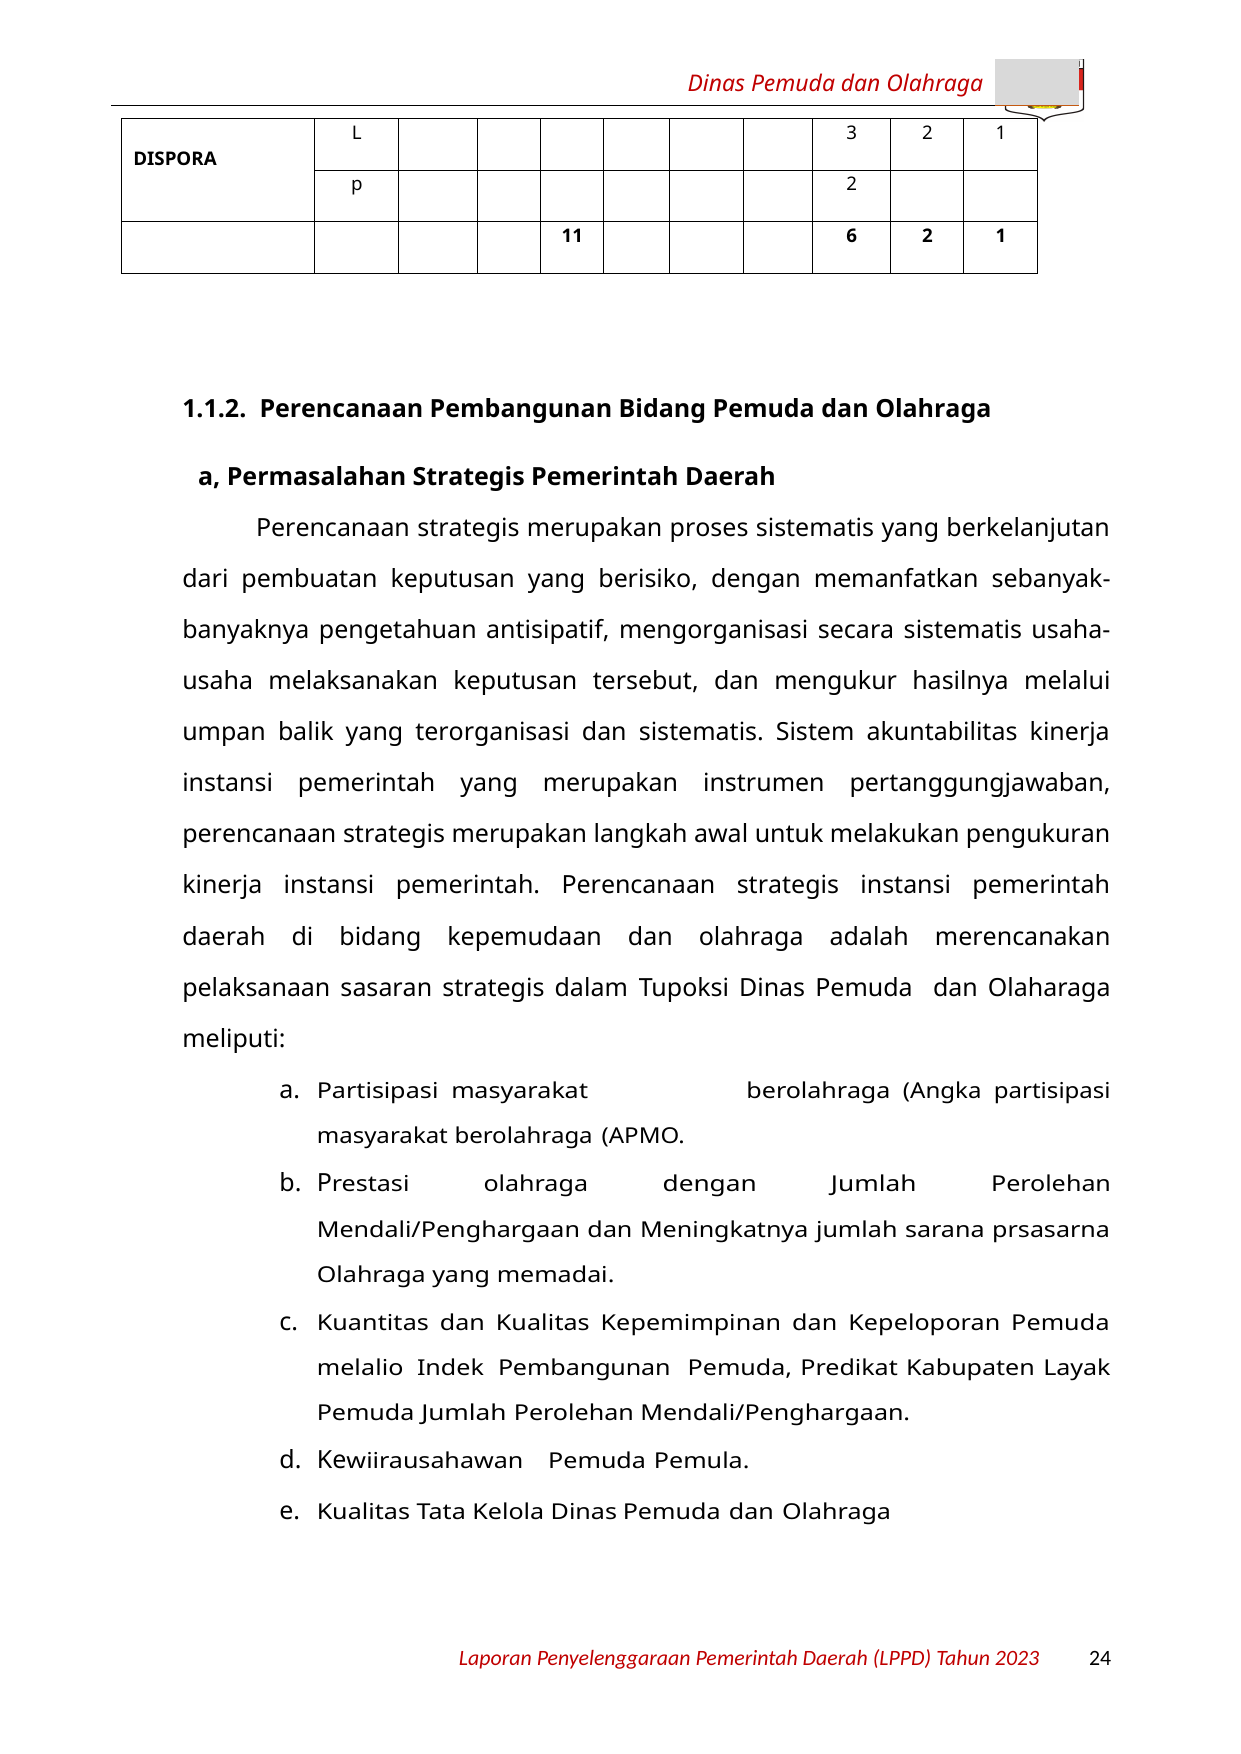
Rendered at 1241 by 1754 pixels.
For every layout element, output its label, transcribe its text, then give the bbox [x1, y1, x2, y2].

table_cell DISPORA [122, 119, 314, 221]
picture [1004, 59, 1085, 122]
table_cell [604, 222, 669, 273]
list Prestasi olahraga dengan Jumlah Perolehan Mendali/Penghargaan dan Meningkatnya jumlah sarana prsasarna Olahraga yang memadai. [279, 1165, 1111, 1288]
table_cell [399, 222, 477, 273]
table_cell [541, 171, 603, 221]
table_cell [315, 222, 398, 273]
table_cell 1 [964, 222, 1037, 273]
list Kualitas Tata Kelola Dinas Pemuda dan Olahraga [279, 1493, 1111, 1527]
table_cell 11 [541, 222, 603, 273]
table_cell 2 [891, 222, 963, 273]
table_cell 3 [813, 119, 890, 169]
table_cell 6 [813, 222, 890, 273]
table_cell [541, 119, 603, 169]
table_cell [744, 171, 812, 221]
table_cell [399, 171, 477, 221]
table_cell [478, 222, 540, 273]
table_cell [891, 171, 963, 221]
table_cell [399, 119, 477, 169]
text Perencanaan strategis merupakan proses sistematis yang berkelanjutan dari pembuatan keputusan yang berisiko, dengan memanfatkan sebanyak-banyaknya pengetahuan antisipatif, mengorganisasi secara sistematis usaha-usaha melaksanakan keputusan tersebut, dan mengukur hasilnya melalui umpan balik yang terorganisasi dan sistematis. Sistem akuntabilitas kinerja instansi pemerintah yang merupakan instrumen pertanggungjawaban, perencanaan strategis merupakan langkah awal untuk melakukan pengukuran kinerja instansi pemerintah. Perencanaan strategis instansi pemerintah daerah di bidang kepemudaan dan olahraga adalah merencanakan pelaksanaan sasaran strategis dalam Tupoksi Dinas Pemuda dan Olaharaga meliputi: [123, 510, 1111, 1054]
list Kewiirausahawan Pemuda Pemula. [279, 1442, 1111, 1476]
table_cell 2 [813, 171, 890, 221]
list a, Permasalahan Strategis Pemerintah Daerah [198, 459, 1111, 493]
table_cell 1 [964, 119, 1037, 169]
list Partisipasi masyarakat berolahraga (Angka partisipasi masyarakat berolahraga (APMO. [279, 1071, 1111, 1150]
table_cell [670, 222, 743, 273]
table_cell [744, 119, 812, 169]
table_cell [478, 119, 540, 169]
table_cell 2 [891, 119, 963, 169]
table_cell p [315, 171, 398, 221]
text 1.1.2. Perencanaan Pembangunan Bidang Pemuda dan Olahraga [123, 391, 1111, 425]
table_cell [478, 171, 540, 221]
table_cell [670, 171, 743, 221]
table_cell [670, 119, 743, 169]
table_cell [122, 222, 314, 273]
list Kuantitas dan Kualitas Kepemimpinan dan Kepeloporan Pemuda melalio Indek Pembangunan Pemuda, Predikat Kabupaten Layak Pemuda Jumlah Perolehan Mendali/Penghargaan. [279, 1303, 1111, 1427]
table_cell [604, 171, 669, 221]
table_cell [744, 222, 812, 273]
table_cell L [315, 119, 398, 169]
table_cell [964, 171, 1037, 221]
table_cell [604, 119, 669, 169]
